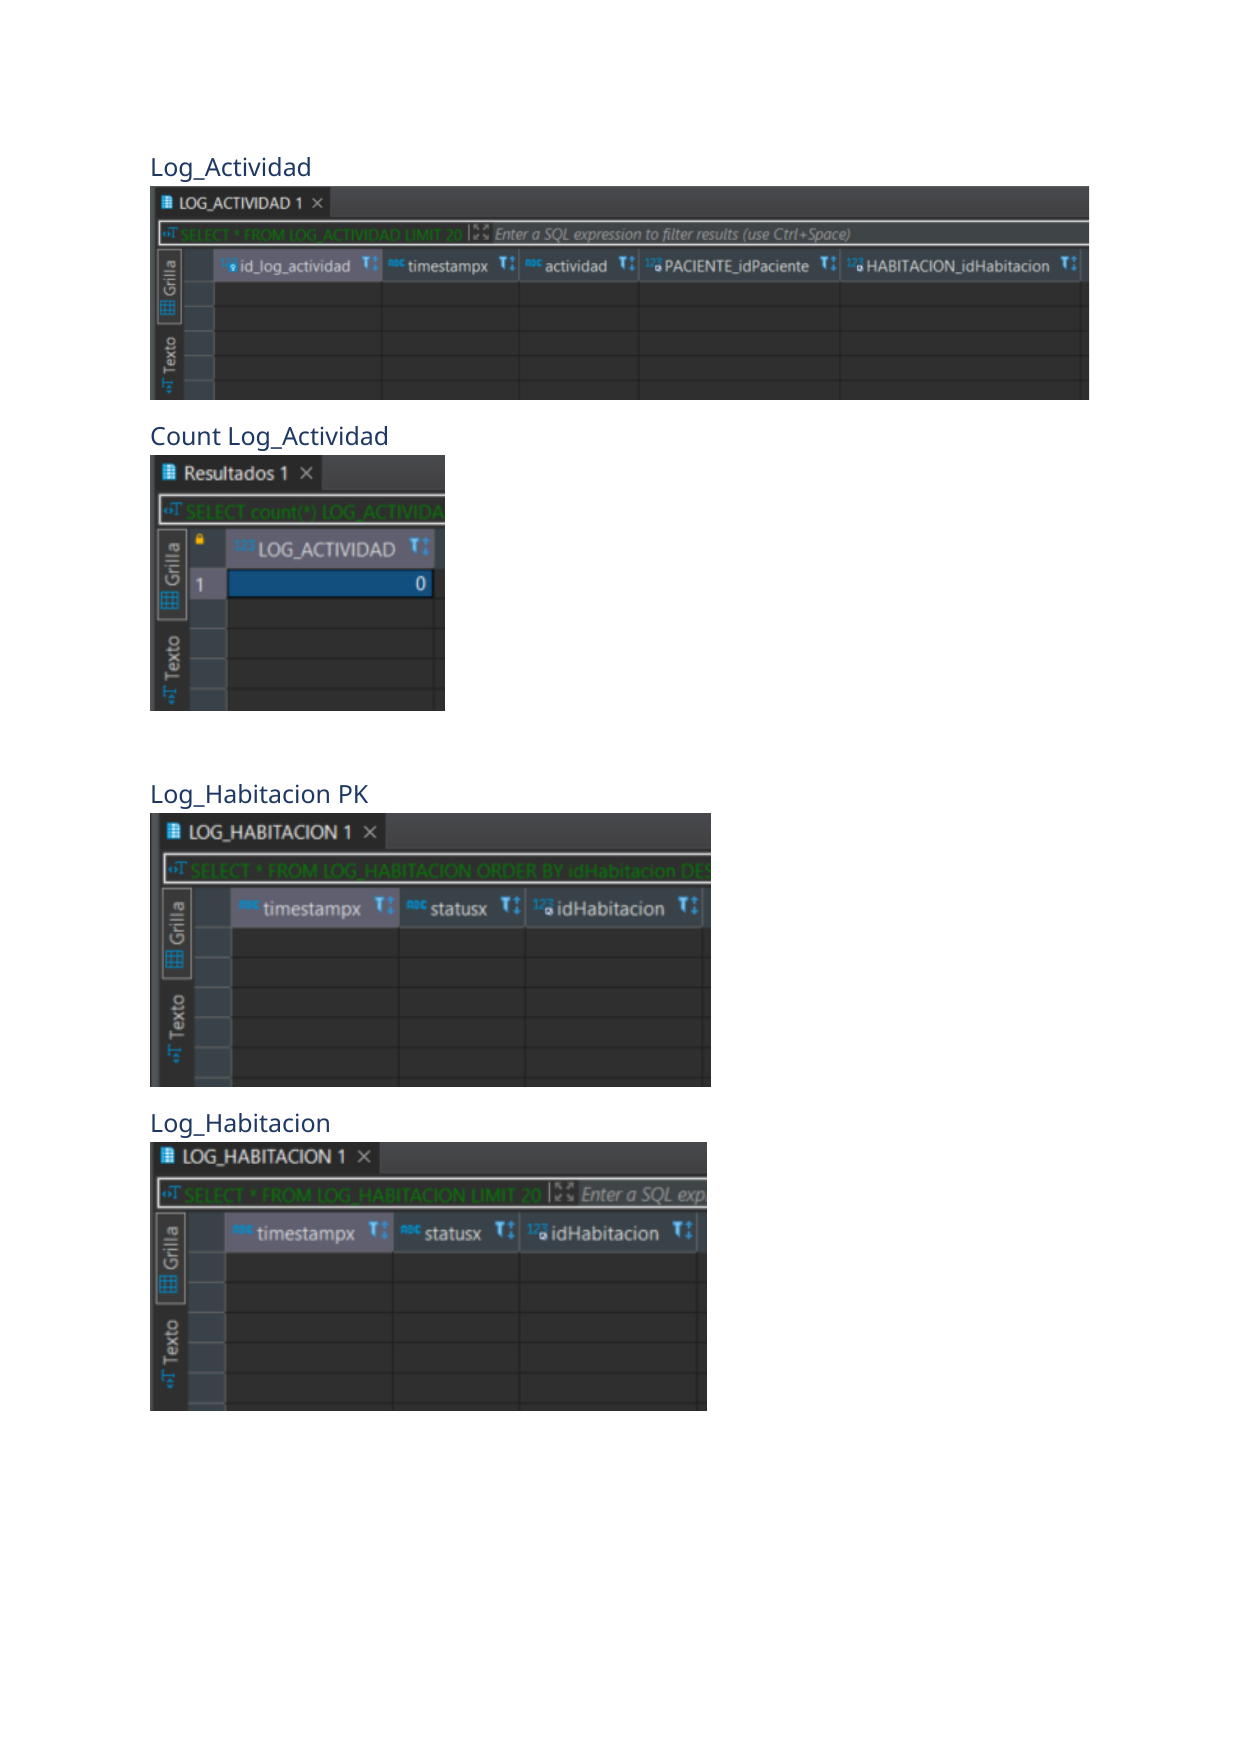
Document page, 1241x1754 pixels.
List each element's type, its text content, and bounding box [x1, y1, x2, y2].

picture [150, 455, 445, 711]
picture [150, 186, 1090, 400]
picture [150, 1142, 707, 1411]
subtitle Count Log_Actividad [150, 418, 1090, 452]
subtitle Log_Habitacion PK [150, 776, 1090, 810]
subtitle Log_Habitacion [150, 1106, 1090, 1140]
subtitle Log_Actividad [150, 150, 1090, 184]
picture [150, 813, 711, 1087]
